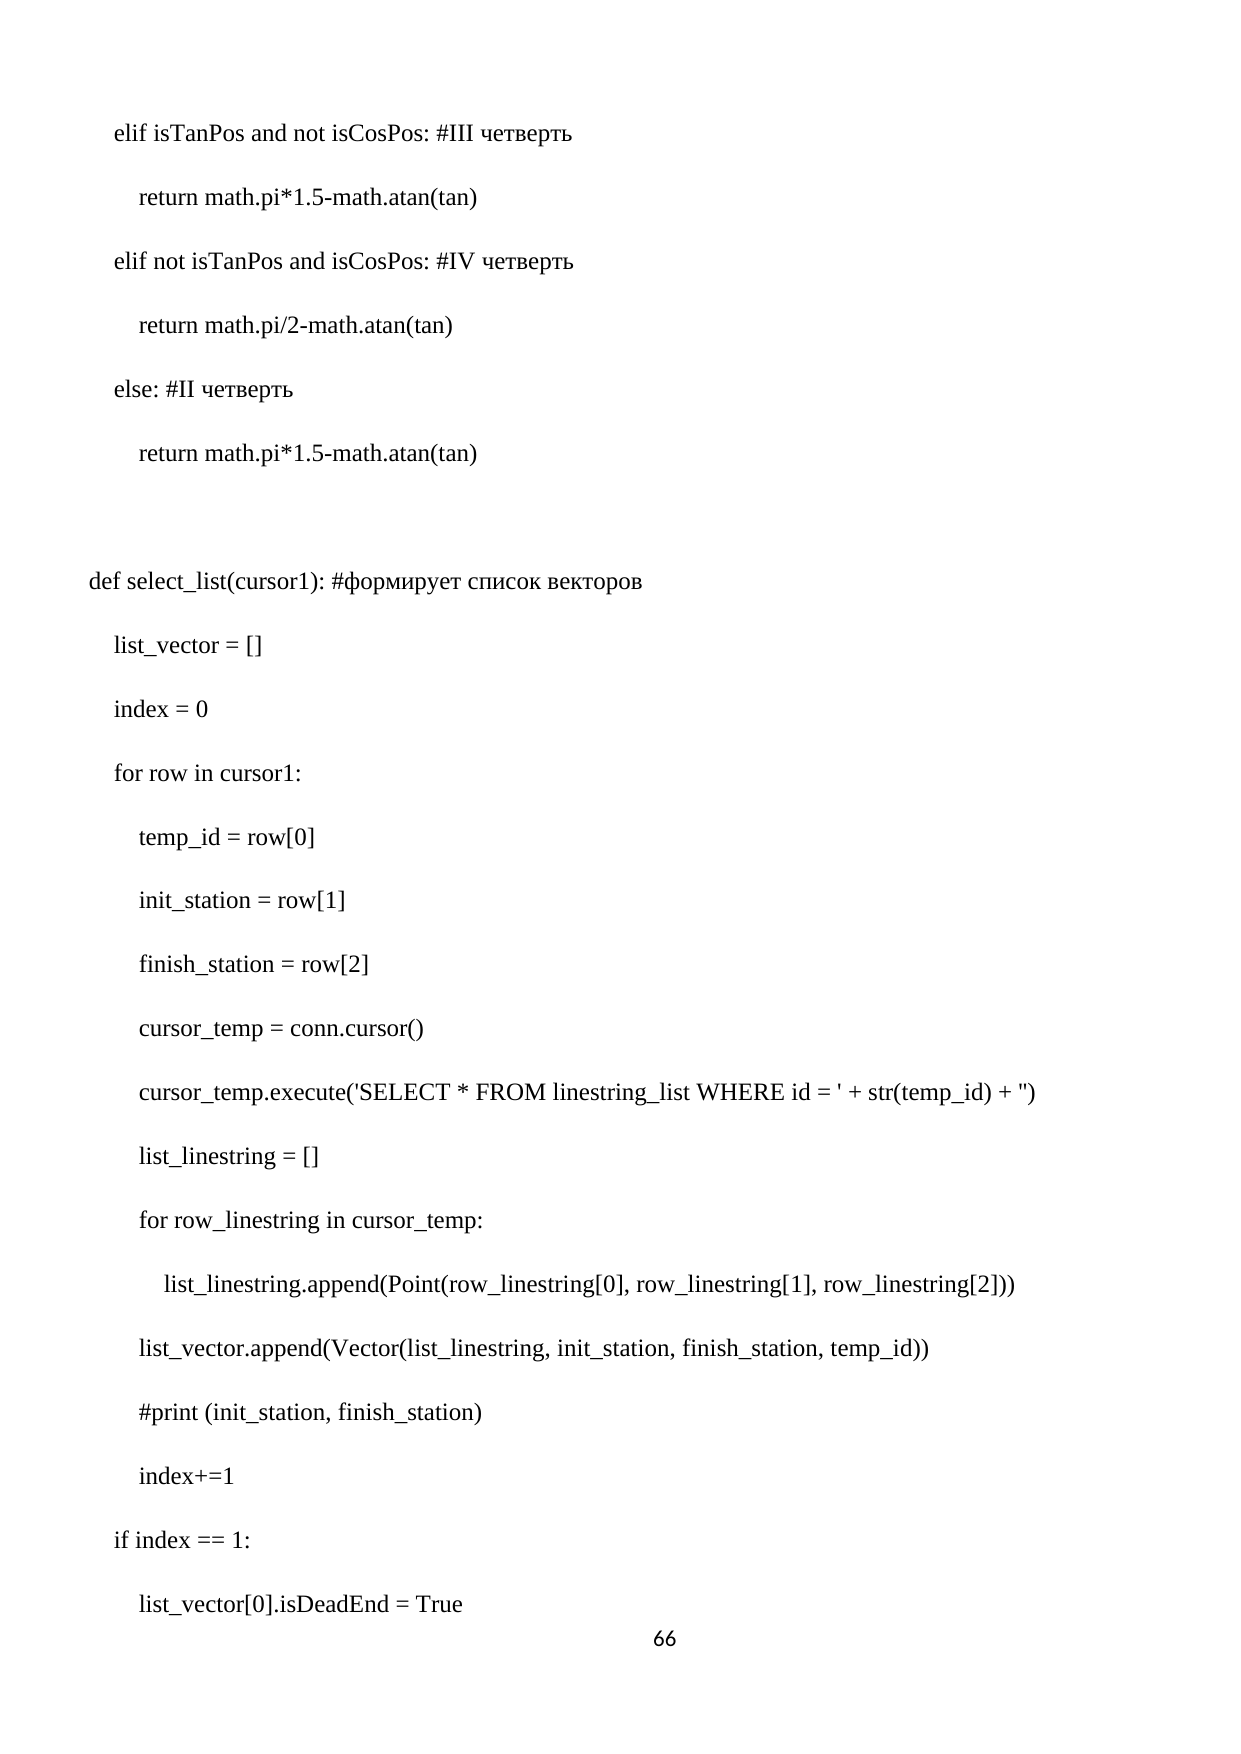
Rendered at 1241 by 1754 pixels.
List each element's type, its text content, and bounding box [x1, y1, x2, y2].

text list_vector[0].isDeadEnd = True [88, 1589, 1152, 1618]
text for row in cursor1: [88, 758, 1152, 786]
text list_linestring = [] [88, 1141, 1152, 1170]
text if index == 1: [88, 1525, 1152, 1554]
text #print (init_station, finish_station) [88, 1397, 1152, 1426]
text list_vector.append(Vector(list_linestring, init_station, finish_station, temp_id)) [88, 1333, 1152, 1362]
text else: #II четверть [88, 374, 1152, 403]
text index = 0 [88, 694, 1152, 722]
text init_station = row[1] [88, 886, 1152, 914]
text for row_linestring in cursor_temp: [88, 1205, 1152, 1234]
text return math.pi/2-math.atan(tan) [88, 310, 1152, 339]
text cursor_temp.execute('SELECT * FROM linestring_list WHERE id = ' + str(temp_id) + '') [88, 1077, 1152, 1106]
text return math.pi*1.5-math.atan(tan) [88, 438, 1152, 467]
text index+=1 [88, 1461, 1152, 1490]
text finish_station = row[2] [88, 949, 1152, 978]
text def select_list(cursor1): #формирует список векторов [88, 566, 1152, 594]
text list_vector = [] [88, 630, 1152, 658]
text elif not isTanPos and isCosPos: #IV четверть [88, 246, 1152, 275]
text return math.pi*1.5-math.atan(tan) [88, 182, 1152, 211]
text list_linestring.append(Point(row_linestring[0], row_linestring[1], row_linestring[2])) [88, 1269, 1152, 1298]
text temp_id = row[0] [88, 822, 1152, 850]
text cursor_temp = conn.cursor() [88, 1013, 1152, 1042]
text elif isTanPos and not isCosPos: #III четверть [88, 118, 1152, 147]
